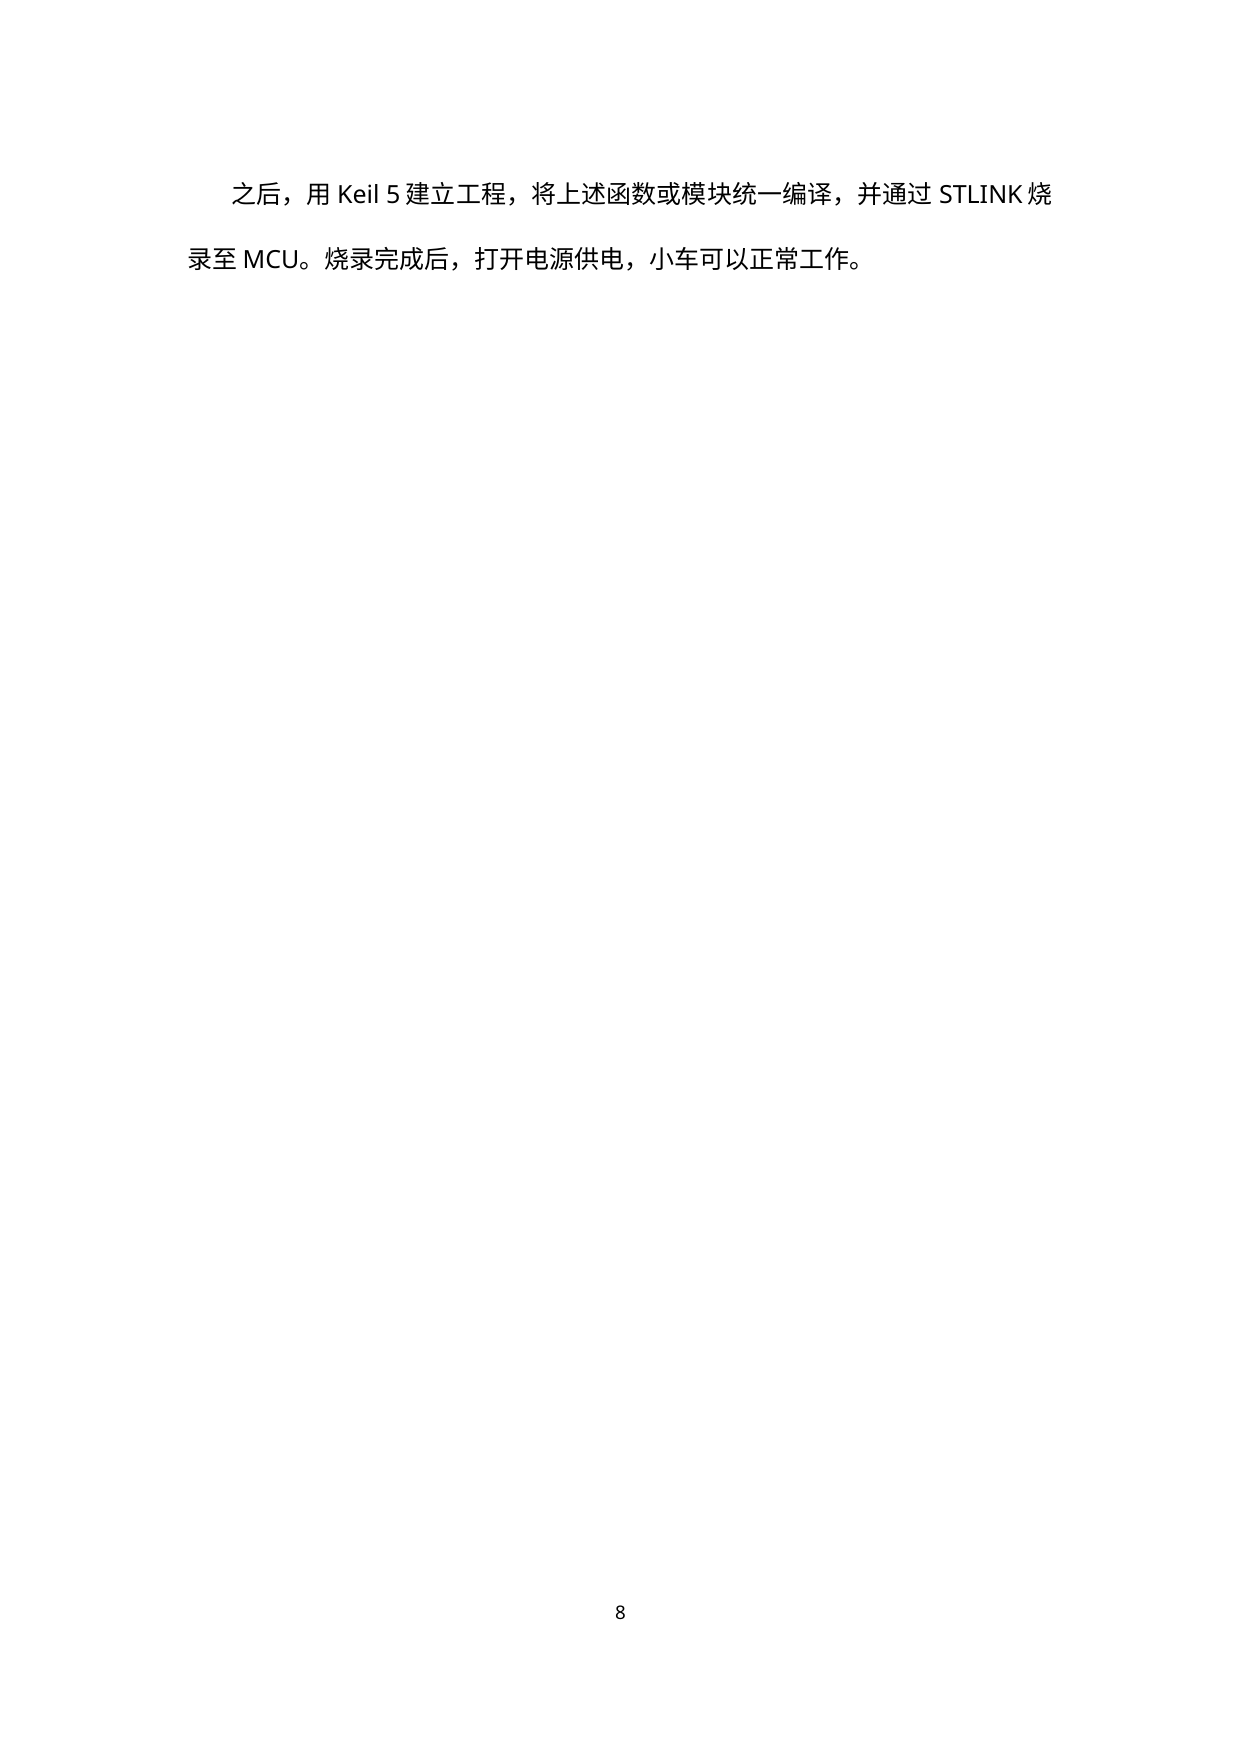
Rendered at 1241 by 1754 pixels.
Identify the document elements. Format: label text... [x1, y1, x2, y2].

text 之后，用Keil 5建立工程，将上述函数或模块统一编译，并通过STLINK烧录至MCU。烧录完成后，打开电源供电，小车可以正常工作。 [187, 160, 1053, 290]
